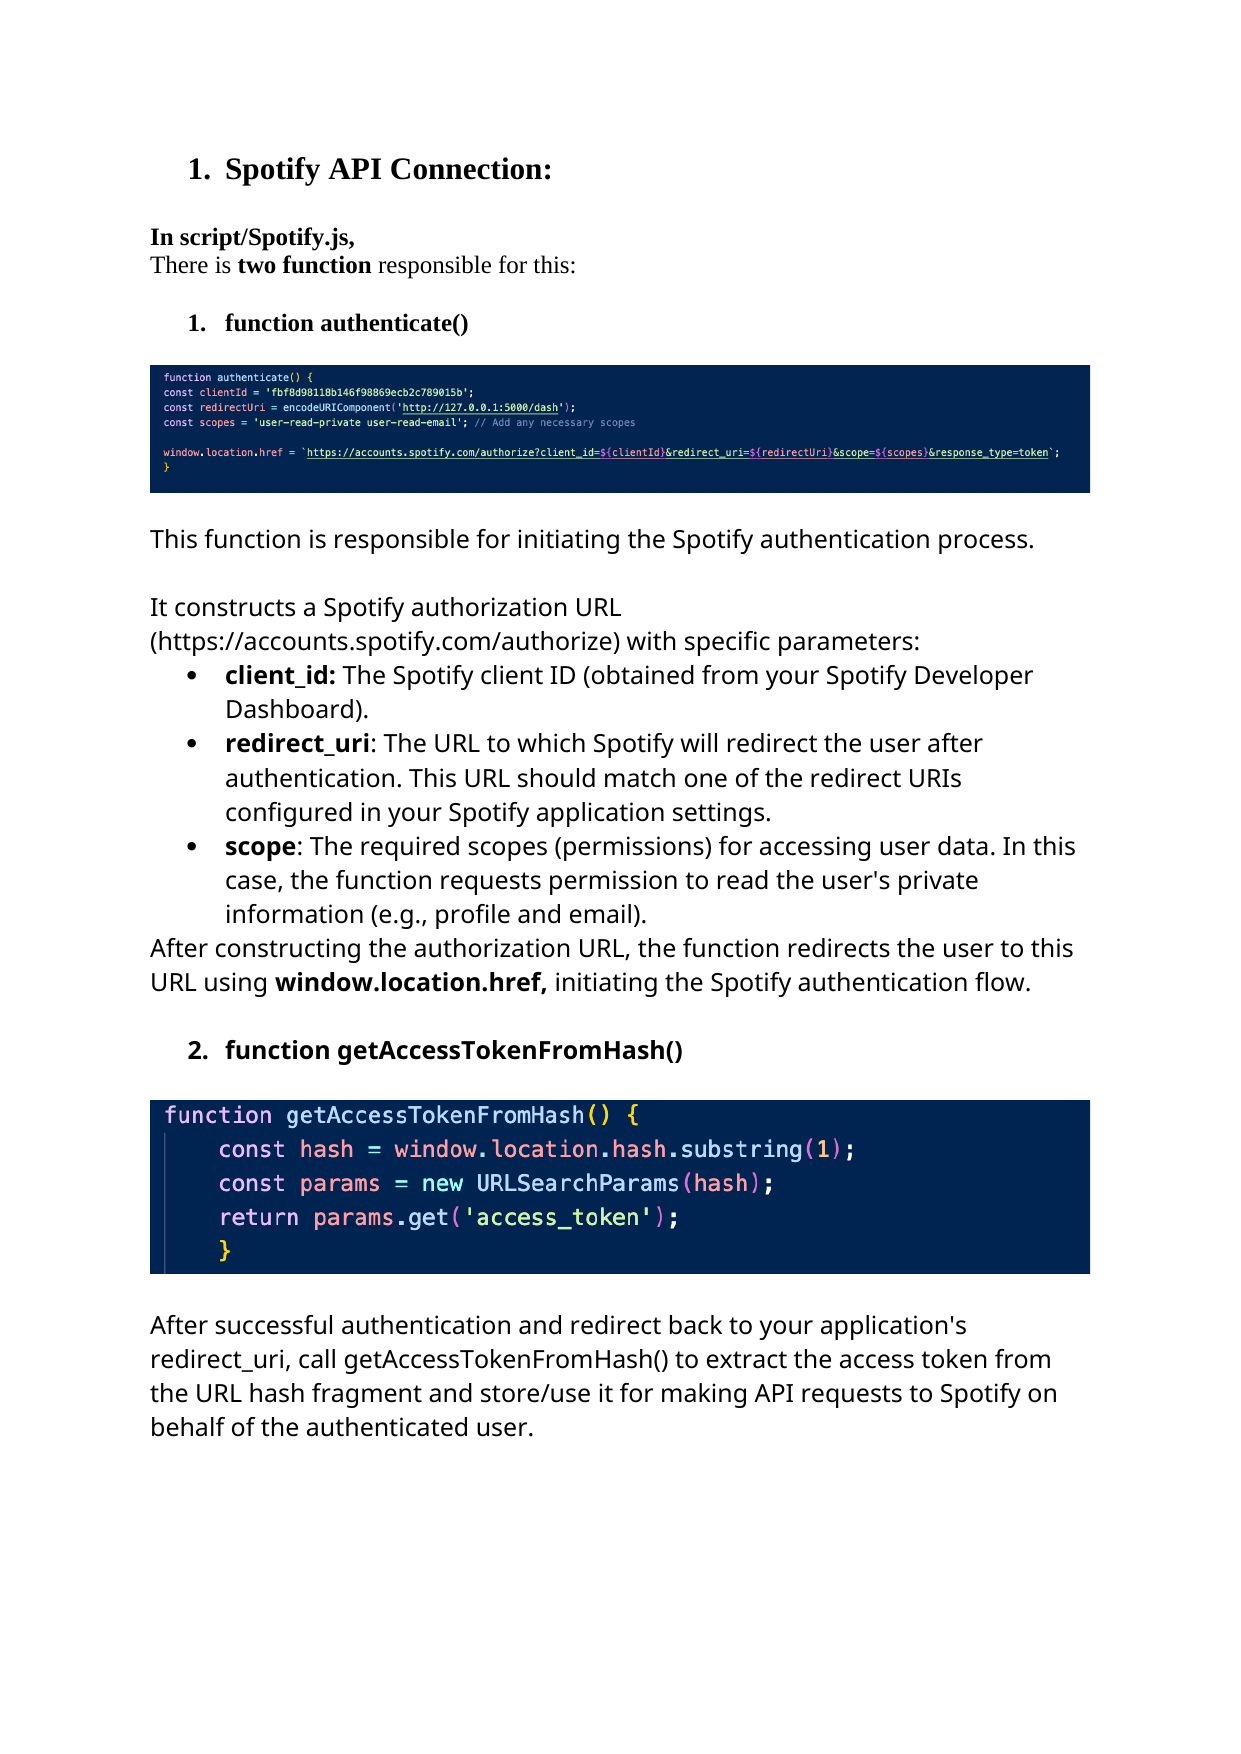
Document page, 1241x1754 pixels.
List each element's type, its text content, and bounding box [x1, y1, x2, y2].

list scope: The required scopes (permissions) for accessing user data. In this case, the function requests permission to read the user's private information (e.g., profile and email). [187, 828, 1090, 931]
text There is two function responsible for this: [150, 251, 1090, 279]
list function getAccessTokenFromHash() [187, 1033, 1090, 1067]
picture [150, 1100, 1091, 1274]
text This function is responsible for initiating the Spotify authentication process. [150, 522, 1090, 556]
list client_id: The Spotify client ID (obtained from your Spotify Developer Dashboard). [187, 658, 1090, 726]
list Spotify API Connection: [187, 150, 1090, 186]
text After constructing the authorization URL, the function redirects the user to this URL using window.location.href, initiating the Spotify authentication flow. [150, 931, 1090, 999]
picture [150, 365, 1091, 493]
text In script/Spotify.js, [150, 222, 1090, 251]
list function authenticate() [187, 308, 1090, 337]
list redirect_uri: The URL to which Spotify will redirect the user after authentication. This URL should match one of the redirect URIs configured in your Spotify application settings. [187, 726, 1090, 828]
text After successful authentication and redirect back to your application's redirect_uri, call getAccessTokenFromHash() to extract the access token from the URL hash fragment and store/use it for making API requests to Spotify on behalf of the authenticated user. [150, 1308, 1090, 1444]
text It constructs a Spotify authorization URL (https://accounts.spotify.com/authorize) with specific parameters: [150, 590, 1090, 658]
